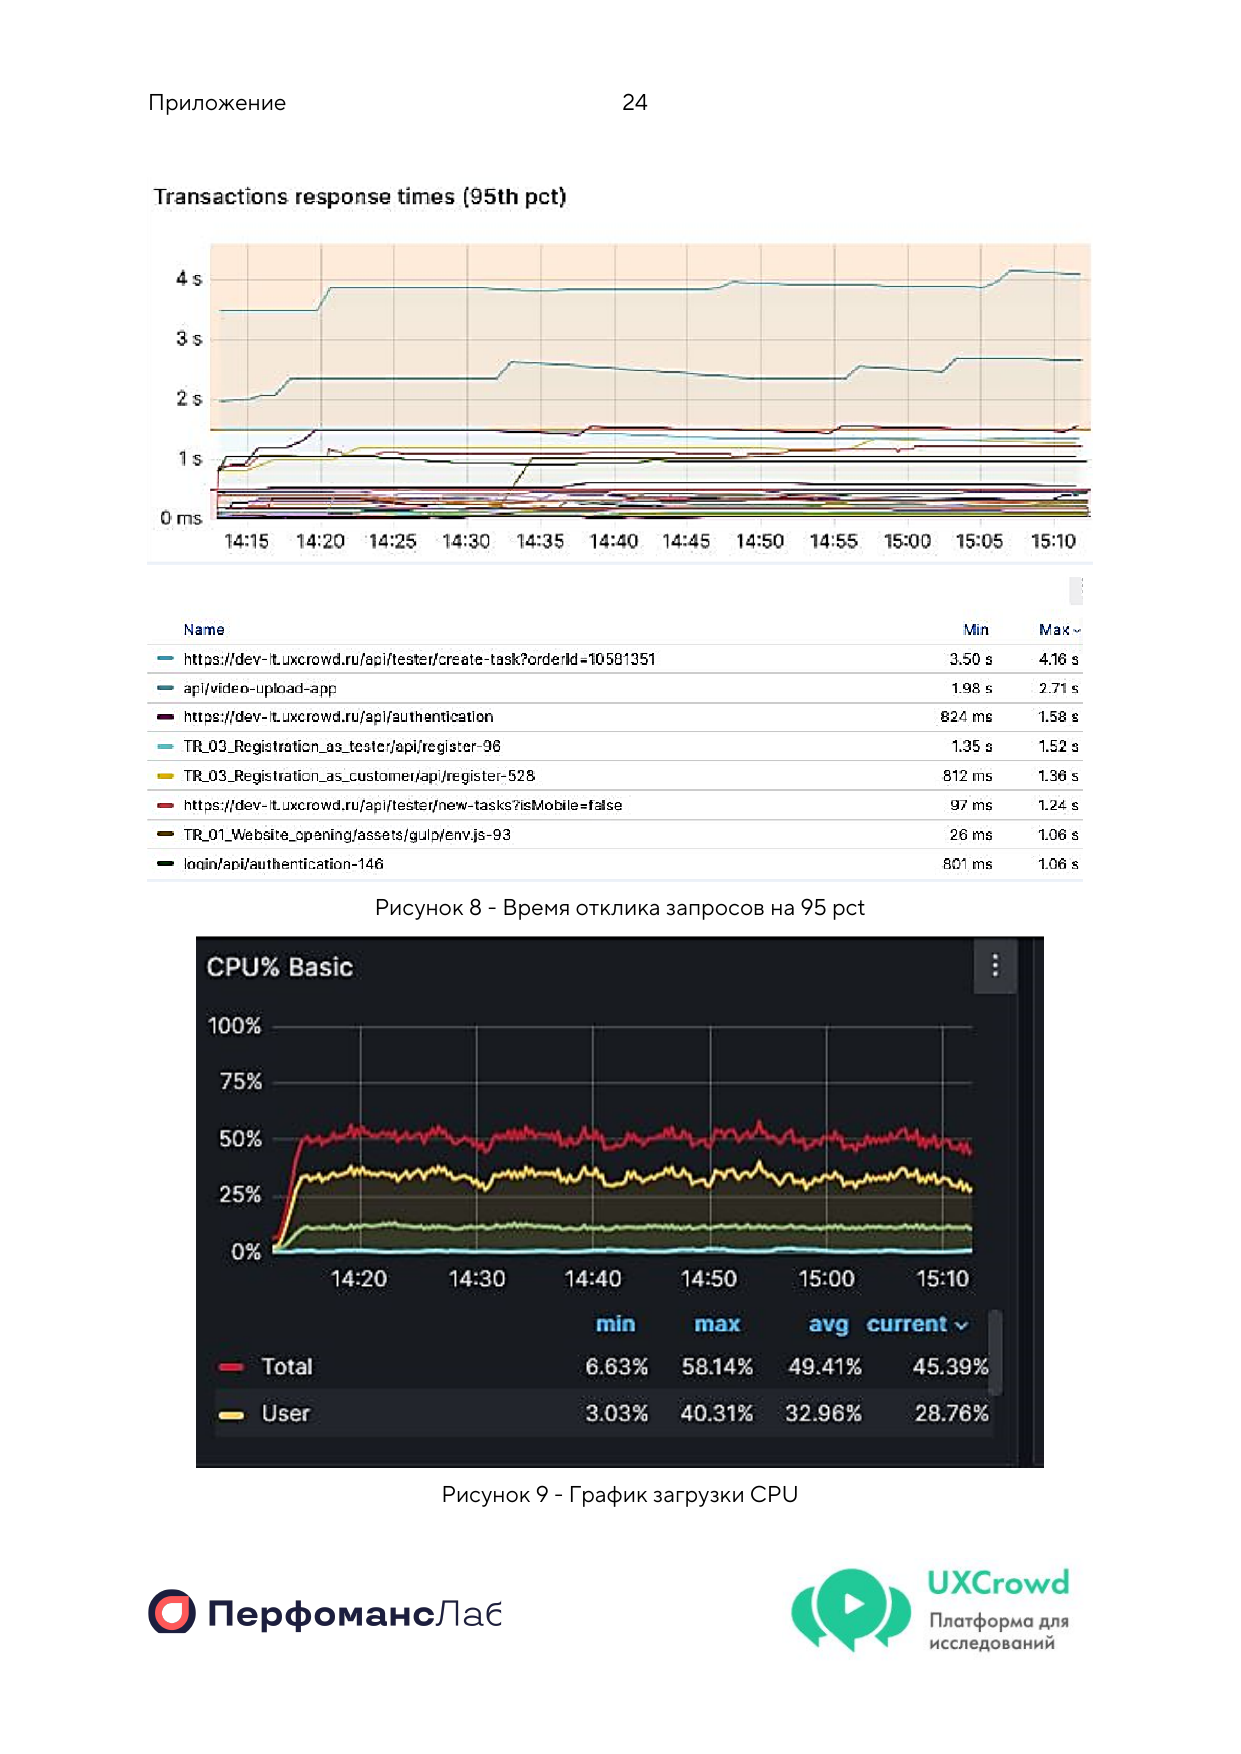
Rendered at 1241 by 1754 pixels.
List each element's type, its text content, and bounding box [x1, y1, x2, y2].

picture [147, 177, 1093, 565]
picture [147, 577, 1083, 882]
picture [781, 1558, 1093, 1666]
text Рисунок 8 - Время отклика запросов на 95 pct [148, 894, 1092, 923]
picture [196, 935, 1044, 1468]
picture [148, 1589, 502, 1634]
text Рисунок 9 - График загрузки CPU [148, 1480, 1092, 1509]
